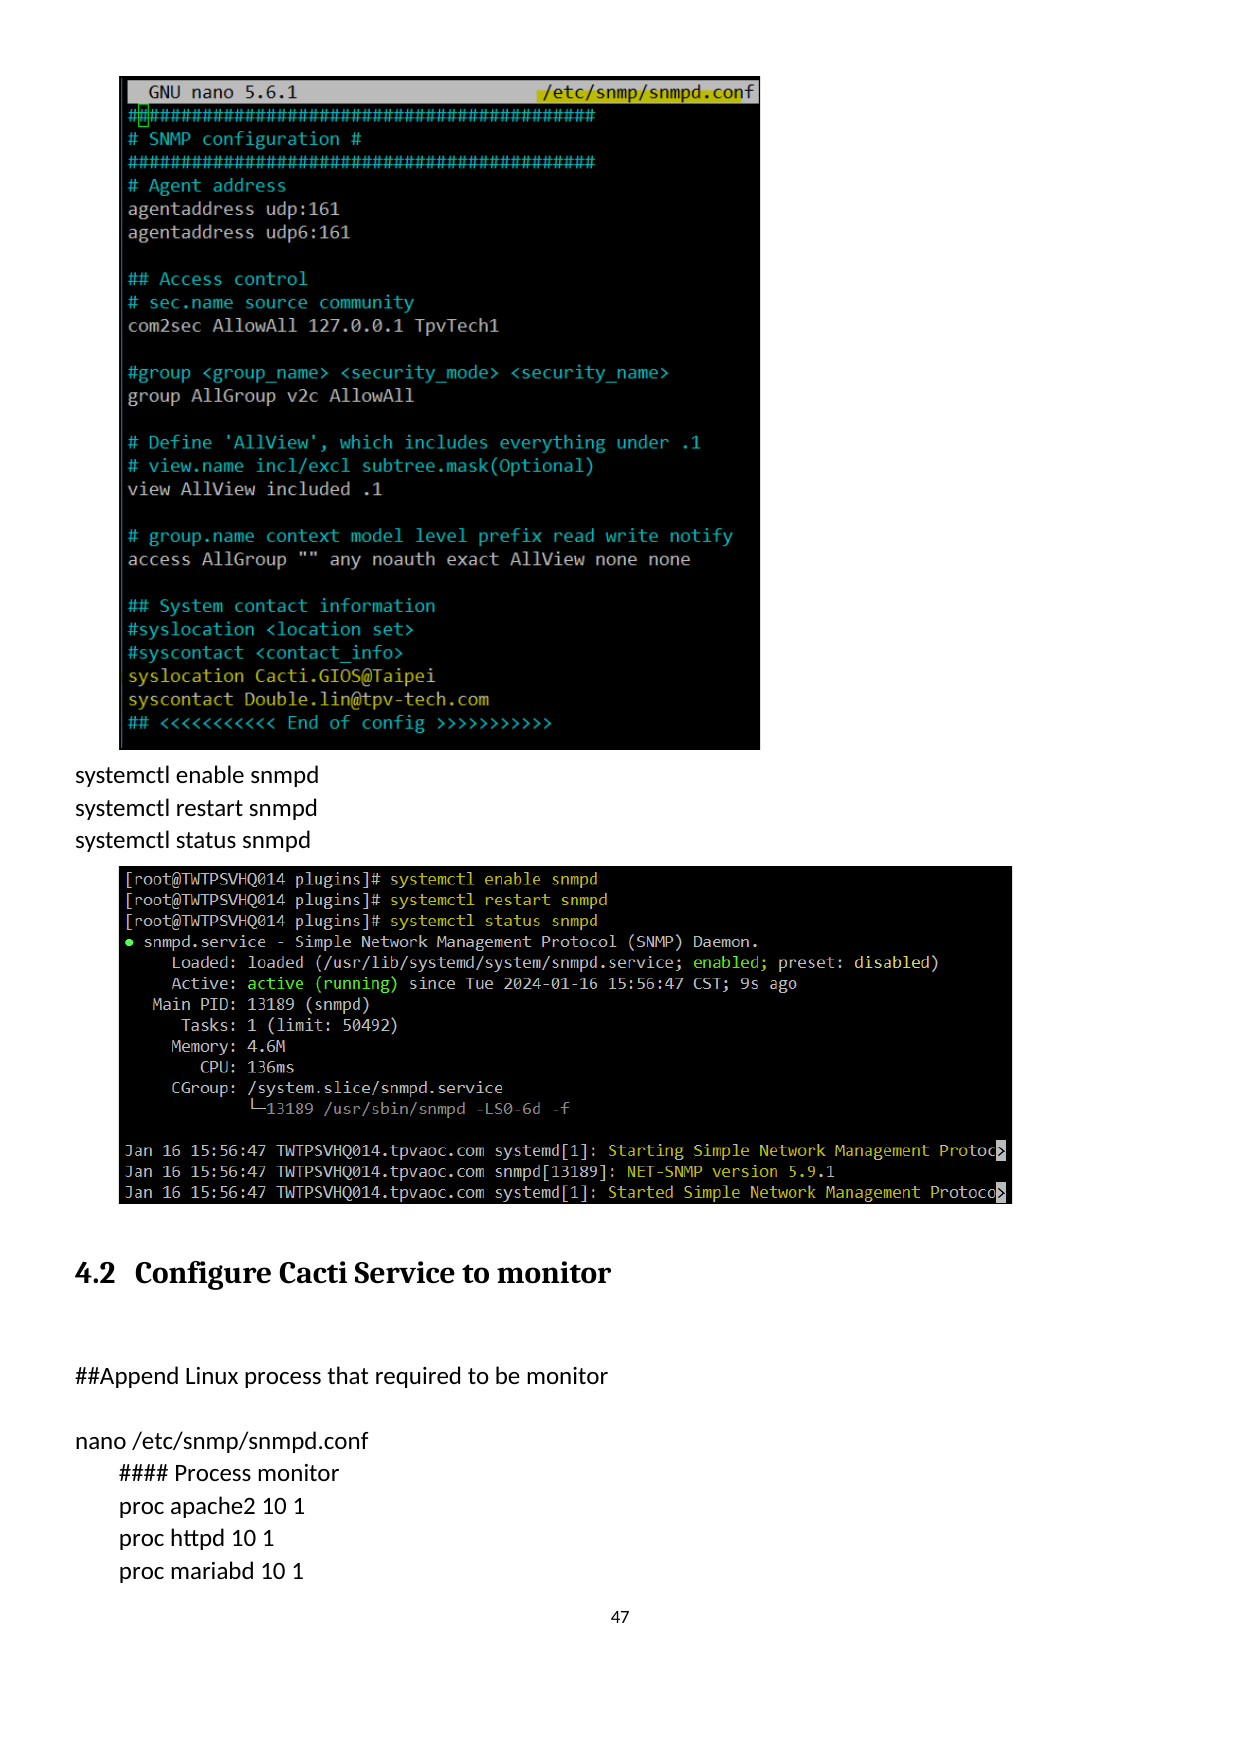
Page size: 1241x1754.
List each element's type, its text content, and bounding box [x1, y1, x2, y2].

picture [118, 866, 1013, 1204]
subtitle Configure Cacti Service to monitor [75, 1241, 1165, 1306]
text #### Process monitor [119, 1456, 1165, 1489]
text proc httpd 10 1 [119, 1521, 1165, 1554]
text nano /etc/snmp/snmpd.conf [75, 1424, 1165, 1456]
text systemctl status snmpd [75, 824, 1165, 856]
text systemctl restart snmpd [75, 791, 1165, 824]
text ##Append Linux process that required to be monitor [75, 1359, 1165, 1391]
text systemctl enable snmpd [75, 759, 1165, 791]
text proc mariabd 10 1 [119, 1554, 1165, 1586]
text proc apache2 10 1 [119, 1489, 1165, 1521]
picture [118, 76, 761, 750]
